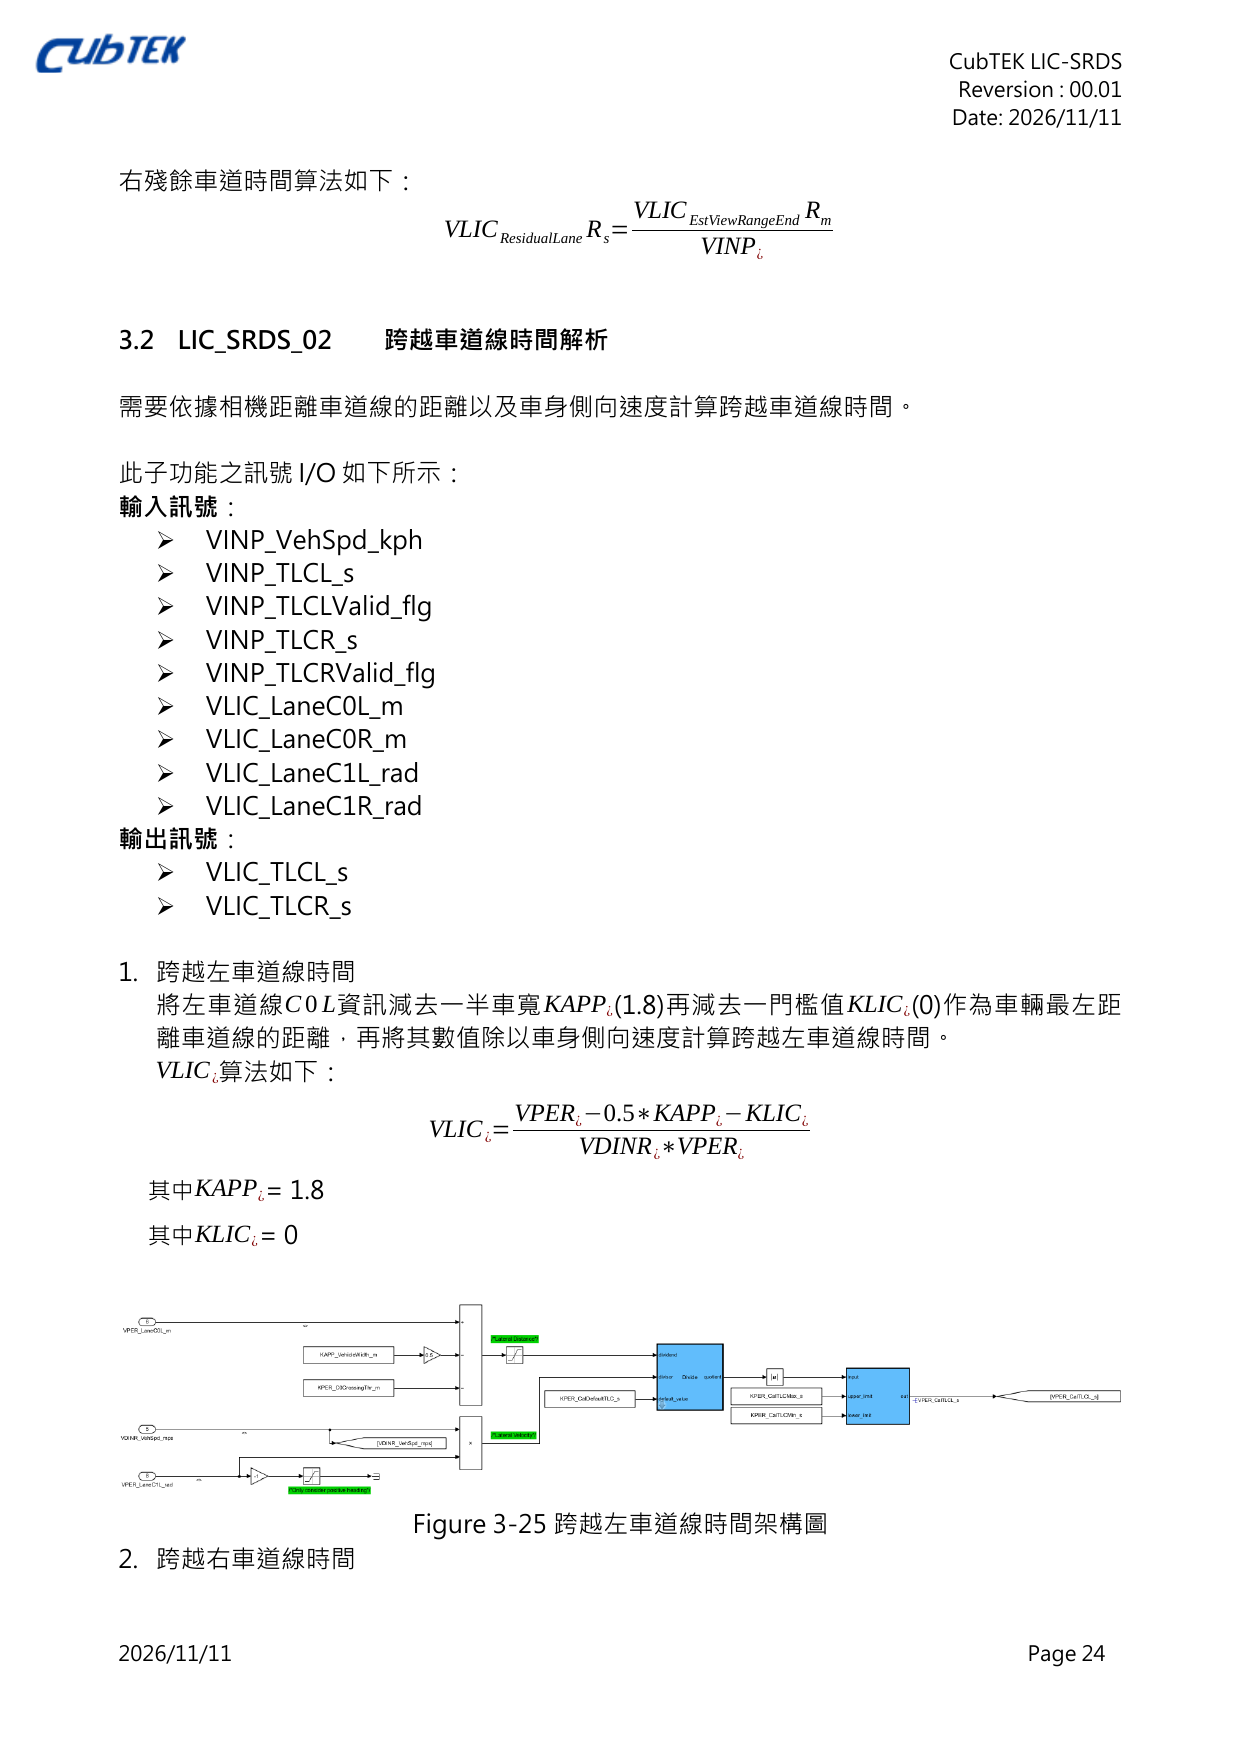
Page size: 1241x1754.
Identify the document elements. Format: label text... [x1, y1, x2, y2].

list VINP_TLCLValid_flg [156, 589, 1122, 622]
text 此子功能之訊號I/O如下所示： [118, 456, 1122, 489]
text 其中= 1.8 [118, 1172, 1122, 1205]
list VLIC_LaneC1R_rad [156, 788, 1122, 822]
picture [28, 25, 188, 71]
text 右殘餘車道時間算法如下： [118, 164, 1122, 197]
text 算法如下： [156, 1054, 1122, 1087]
list VLIC_LaneC0R_m [156, 722, 1122, 755]
list 跨越右車道線時間 [118, 1541, 1122, 1575]
text 輸出訊號： [118, 822, 1122, 855]
text 將左車道線資訊減去一半車寬(1.8)再減去一門檻值(0)作為車輛最左距離車道線的距離，再將其數值除以車身側向速度計算跨越左車道線時間。 [156, 988, 1122, 1054]
list 跨越左車道線時間 [118, 954, 1122, 988]
list VLIC_TLCL_s [156, 855, 1122, 888]
list VINP_TLCL_s [156, 556, 1122, 589]
text Figure 3-25 跨越左車道線時間架構圖 [118, 1500, 1122, 1541]
text 其中= 0 [118, 1218, 1122, 1251]
text 輸入訊號： [118, 489, 1122, 522]
subtitle LIC_SRDS_02 跨越車道線時間解析 [118, 322, 1122, 356]
list VLIC_LaneC1L_rad [156, 755, 1122, 788]
list VLIC_TLCR_s [156, 888, 1122, 921]
picture [118, 1297, 1123, 1500]
list VINP_TLCR_s [156, 622, 1122, 655]
list VLIC_LaneC0L_m [156, 689, 1122, 722]
list VINP_TLCRValid_flg [156, 655, 1122, 689]
list VINP_VehSpd_kph [156, 522, 1122, 556]
text 需要依據相機距離車道線的距離以及車身側向速度計算跨越車道線時間。 [118, 389, 1122, 423]
